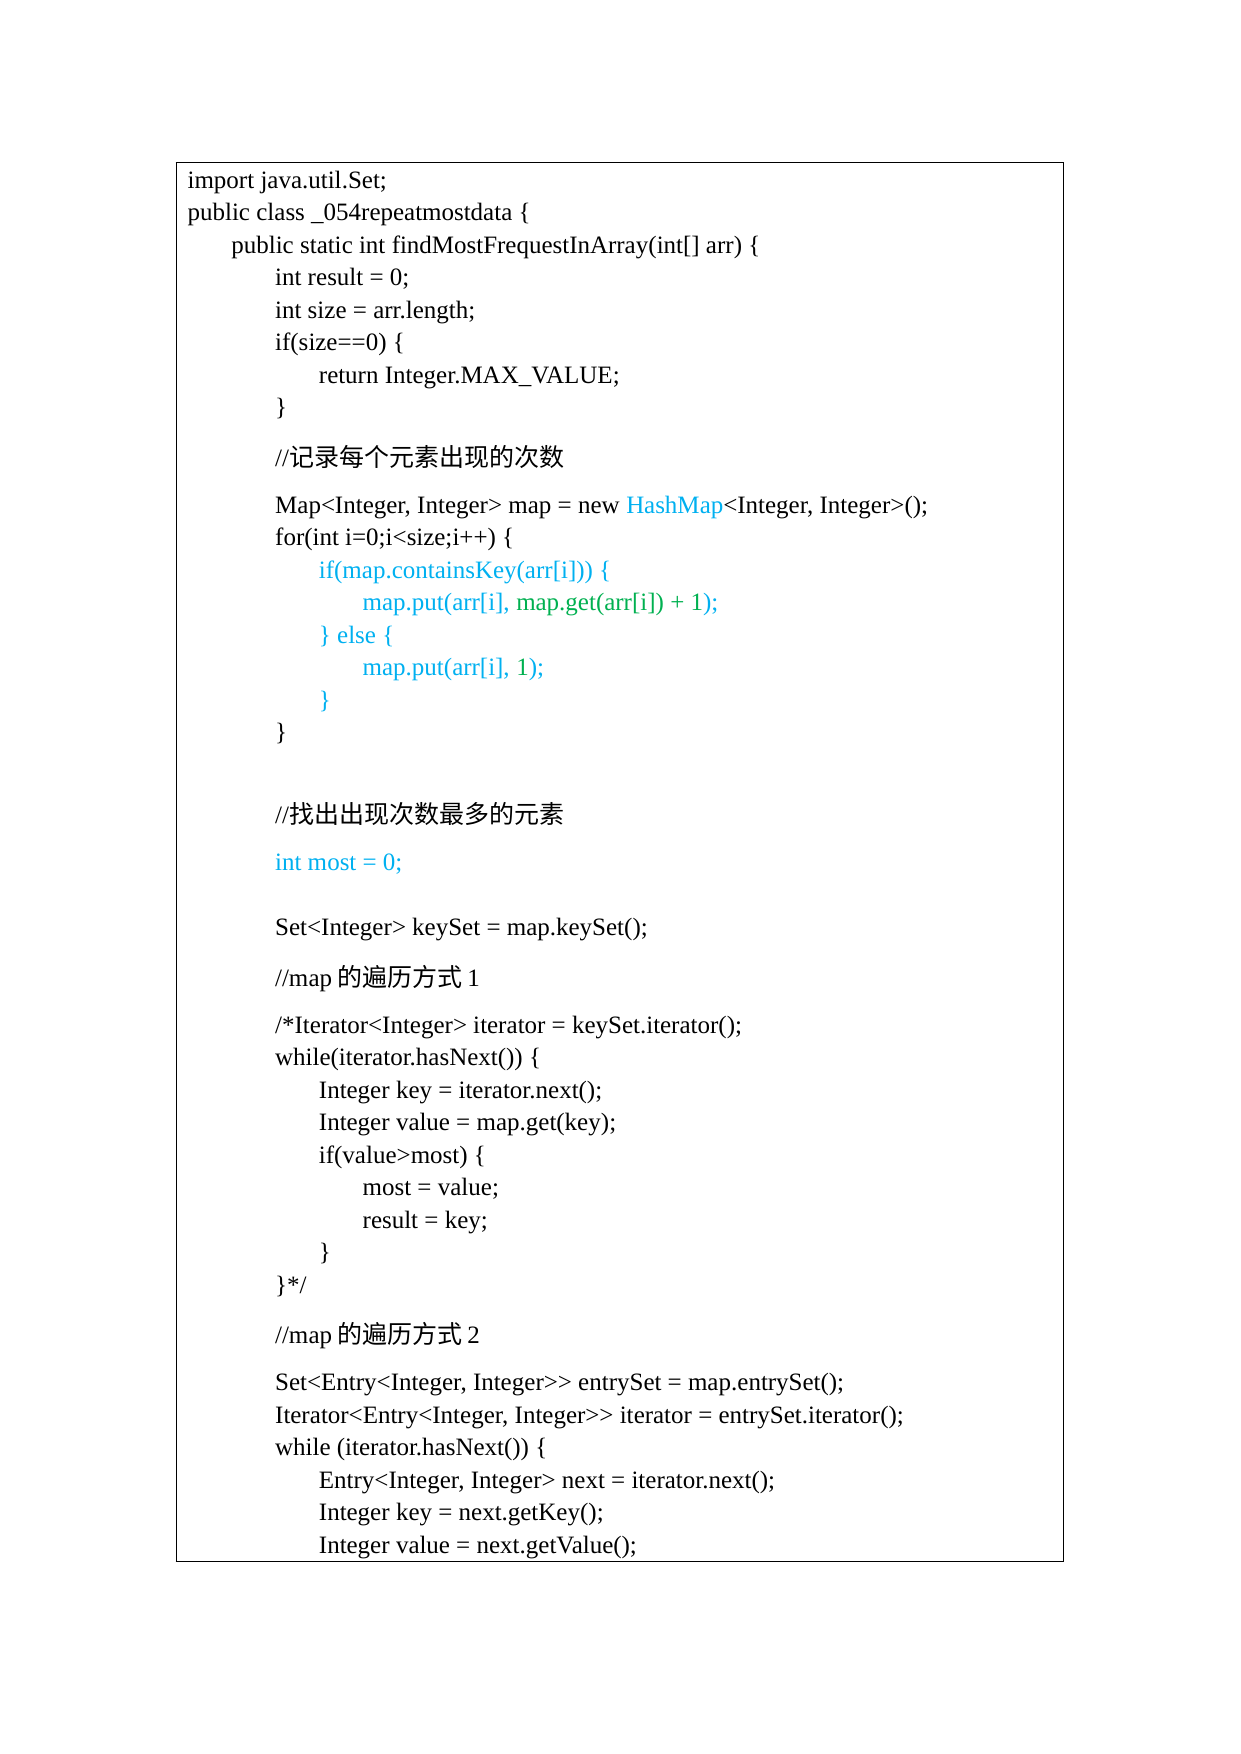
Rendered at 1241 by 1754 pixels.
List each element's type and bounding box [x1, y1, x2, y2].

table_header [177, 163, 1063, 1561]
